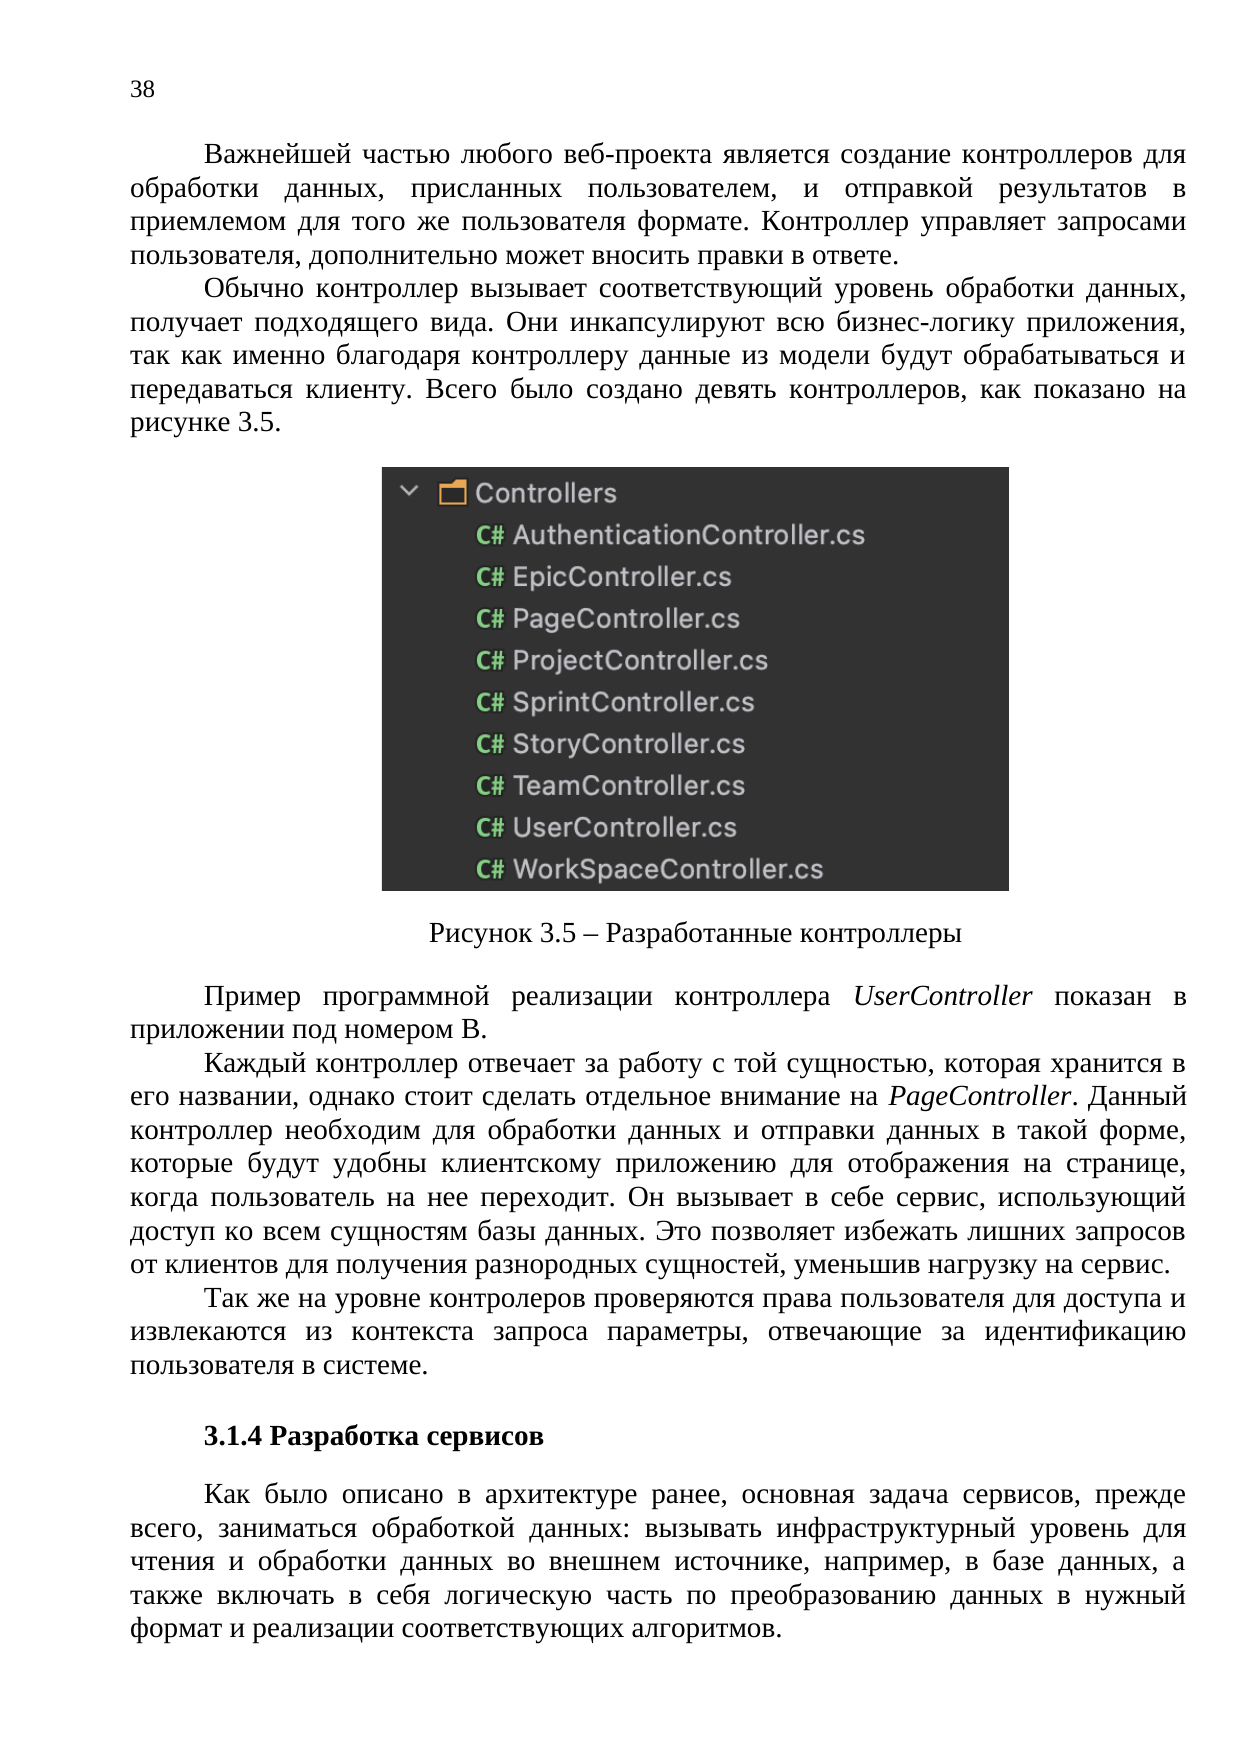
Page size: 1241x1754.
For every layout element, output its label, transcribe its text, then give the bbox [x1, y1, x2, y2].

text Так же на уровне контролеров проверяются права пользователя для доступа и извлекаются из контекста запроса параметры, отвечающие за идентификацию пользователя в системе. [130, 1280, 1187, 1380]
text Рисунок 3.5 – Разработанные контроллеры [130, 915, 1187, 949]
picture [381, 467, 1009, 891]
list Разработка сервисов [130, 1418, 1187, 1451]
text Важнейшей частью любого веб-проекта является создание контроллеров для обработки данных, присланных пользователем, и отправкой результатов в приемлемом для того же пользователя формате. Контроллер управляет запросами пользователя, дополнительно может вносить правки в ответе. [130, 136, 1187, 270]
text Каждый контроллер отвечает за работу с той сущностью, которая хранится в его названии, однако стоит сделать отдельное внимание на PageController. Данный контроллер необходим для обработки данных и отправки данных в такой форме, которые будут удобны клиентскому приложению для отображения на странице, когда пользователь на нее переходит. Он вызывает в себе сервис, использующий доступ ко всем сущностям базы данных. Это позволяет избежать лишних запросов от клиентов для получения разнородных сущностей, уменьшив нагрузку на сервис. [130, 1045, 1187, 1280]
text Пример программной реализации контроллера UserController показан в приложении под номером В. [130, 978, 1187, 1045]
text Как было описано в архитектуре ранее, основная задача сервисов, прежде всего, заниматься обработкой данных: вызывать инфраструктурный уровень для чтения и обработки данных во внешнем источнике, например, в базе данных, а также включать в себя логическую часть по преобразованию данных в нужный формат и реализации соответствующих алгоритмов. [130, 1476, 1187, 1644]
text Обычно контроллер вызывает соответствующий уровень обработки данных, получает подходящего вида. Они инкапсулируют всю бизнес-логику приложения, так как именно благодаря контроллеру данные из модели будут обрабатываться и передаваться клиенту. Всего было создано девять контроллеров, как показано на рисунке 3.5. [130, 270, 1187, 438]
